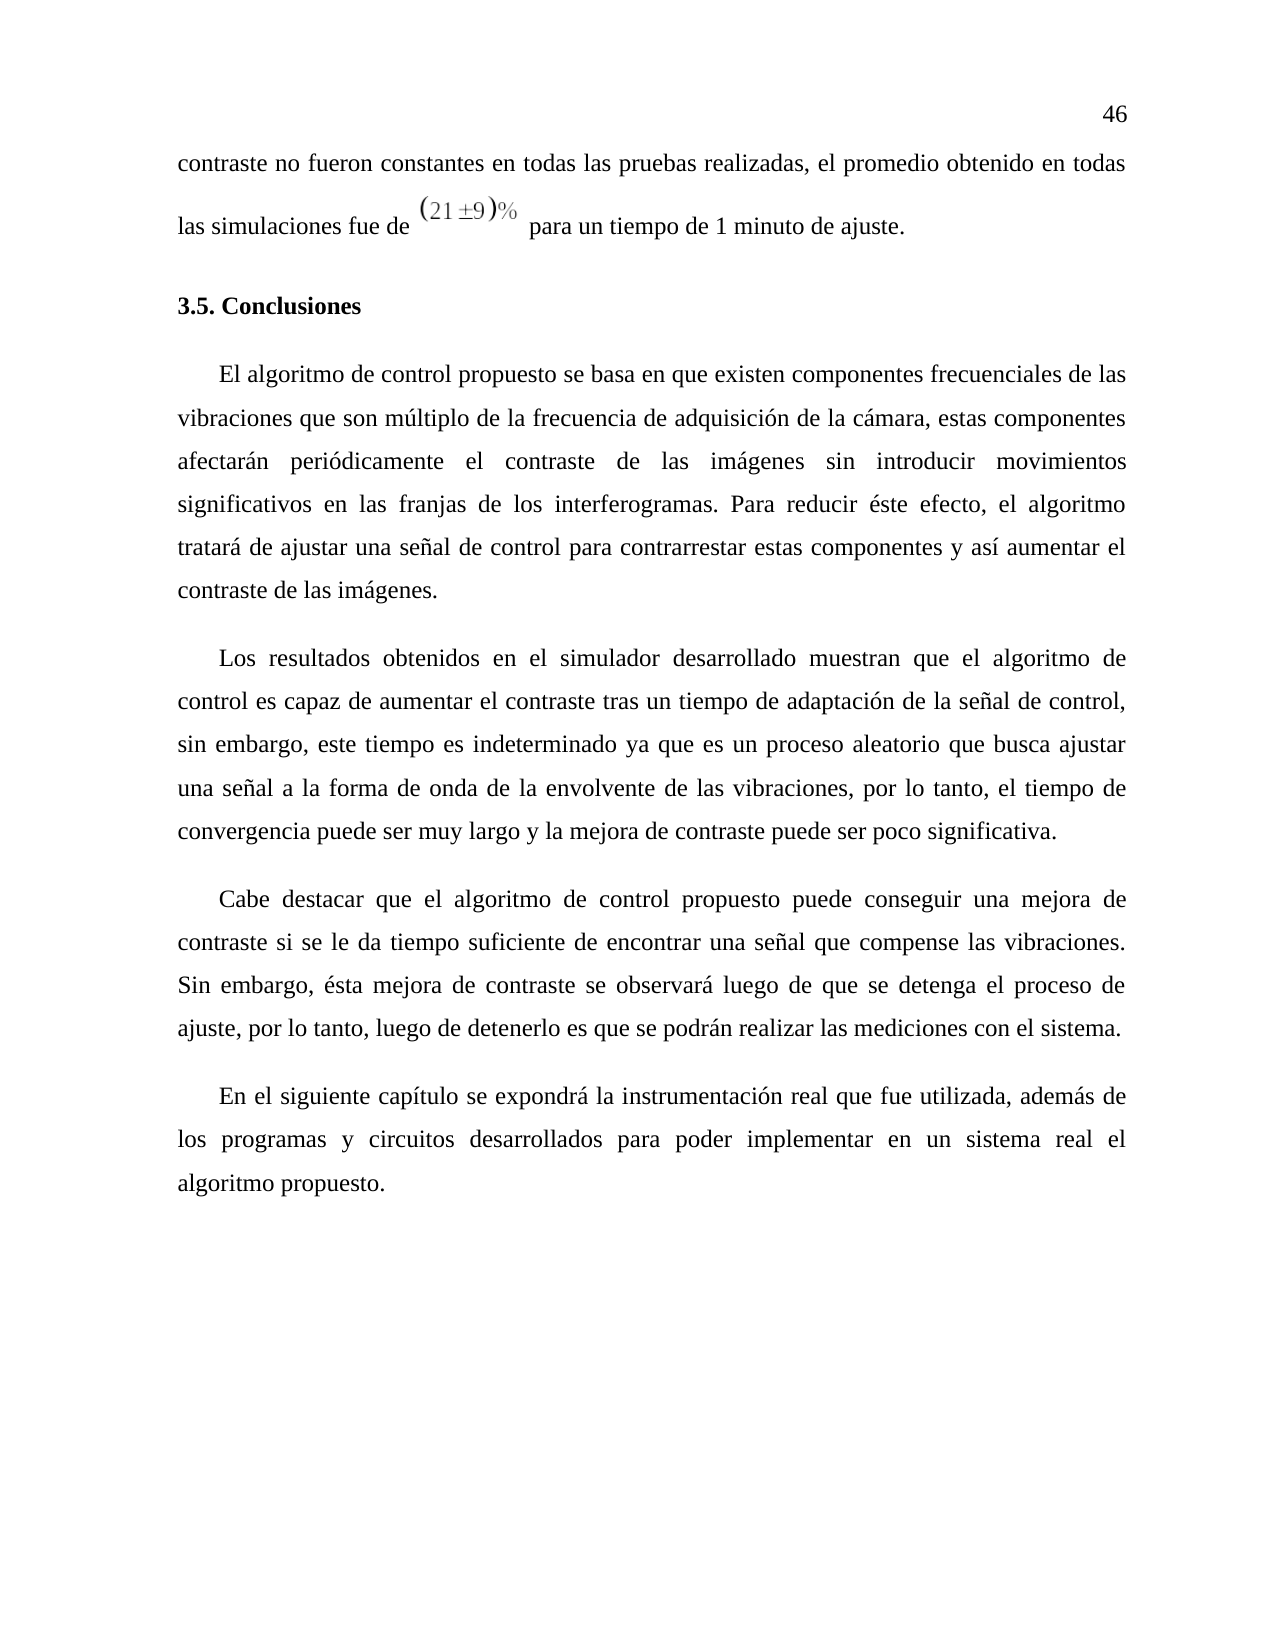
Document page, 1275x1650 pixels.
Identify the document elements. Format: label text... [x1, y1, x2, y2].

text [177, 148, 1127, 239]
text Cabe destacar que el algoritmo de control propuesto puede conseguir una mejora de contraste si se le da tiempo suficiente de encontrar una señal que compense las vibraciones. Sin embargo, ésta mejora de contraste se observará luego de que se detenga el proceso de ajuste, por lo tanto, luego de detenerlo es que se podrán realizar las mediciones con el sistema. [177, 884, 1127, 1042]
text Los resultados obtenidos en el simulador desarrollado muestran que el algoritmo de control es capaz de aumentar el contraste tras un tiempo de adaptación de la señal de control, sin embargo, este tiempo es indeterminado ya que es un proceso aleatorio que busca ajustar una señal a la forma de onda de la envolvente de las vibraciones, por lo tanto, el tiempo de convergencia puede ser muy largo y la mejora de contraste puede ser poco significativa. [177, 643, 1127, 844]
text El algoritmo de control propuesto se basa en que existen componentes frecuenciales de las vibraciones que son múltiplo de la frecuencia de adquisición de la cámara, estas componentes afectarán periódicamente el contraste de las imágenes sin introducir movimientos significativos en las franjas de los interferogramas. Para reducir éste efecto, el algoritmo tratará de ajustar una señal de control para contrarrestar estas componentes y así aumentar el contraste de las imágenes. [177, 359, 1127, 604]
subtitle Conclusiones [177, 291, 1127, 320]
text En el siguiente capítulo se expondrá la instrumentación real que fue utilizada, además de los programas y circuitos desarrollados para poder implementar en un sistema real el algoritmo propuesto. [177, 1081, 1127, 1196]
